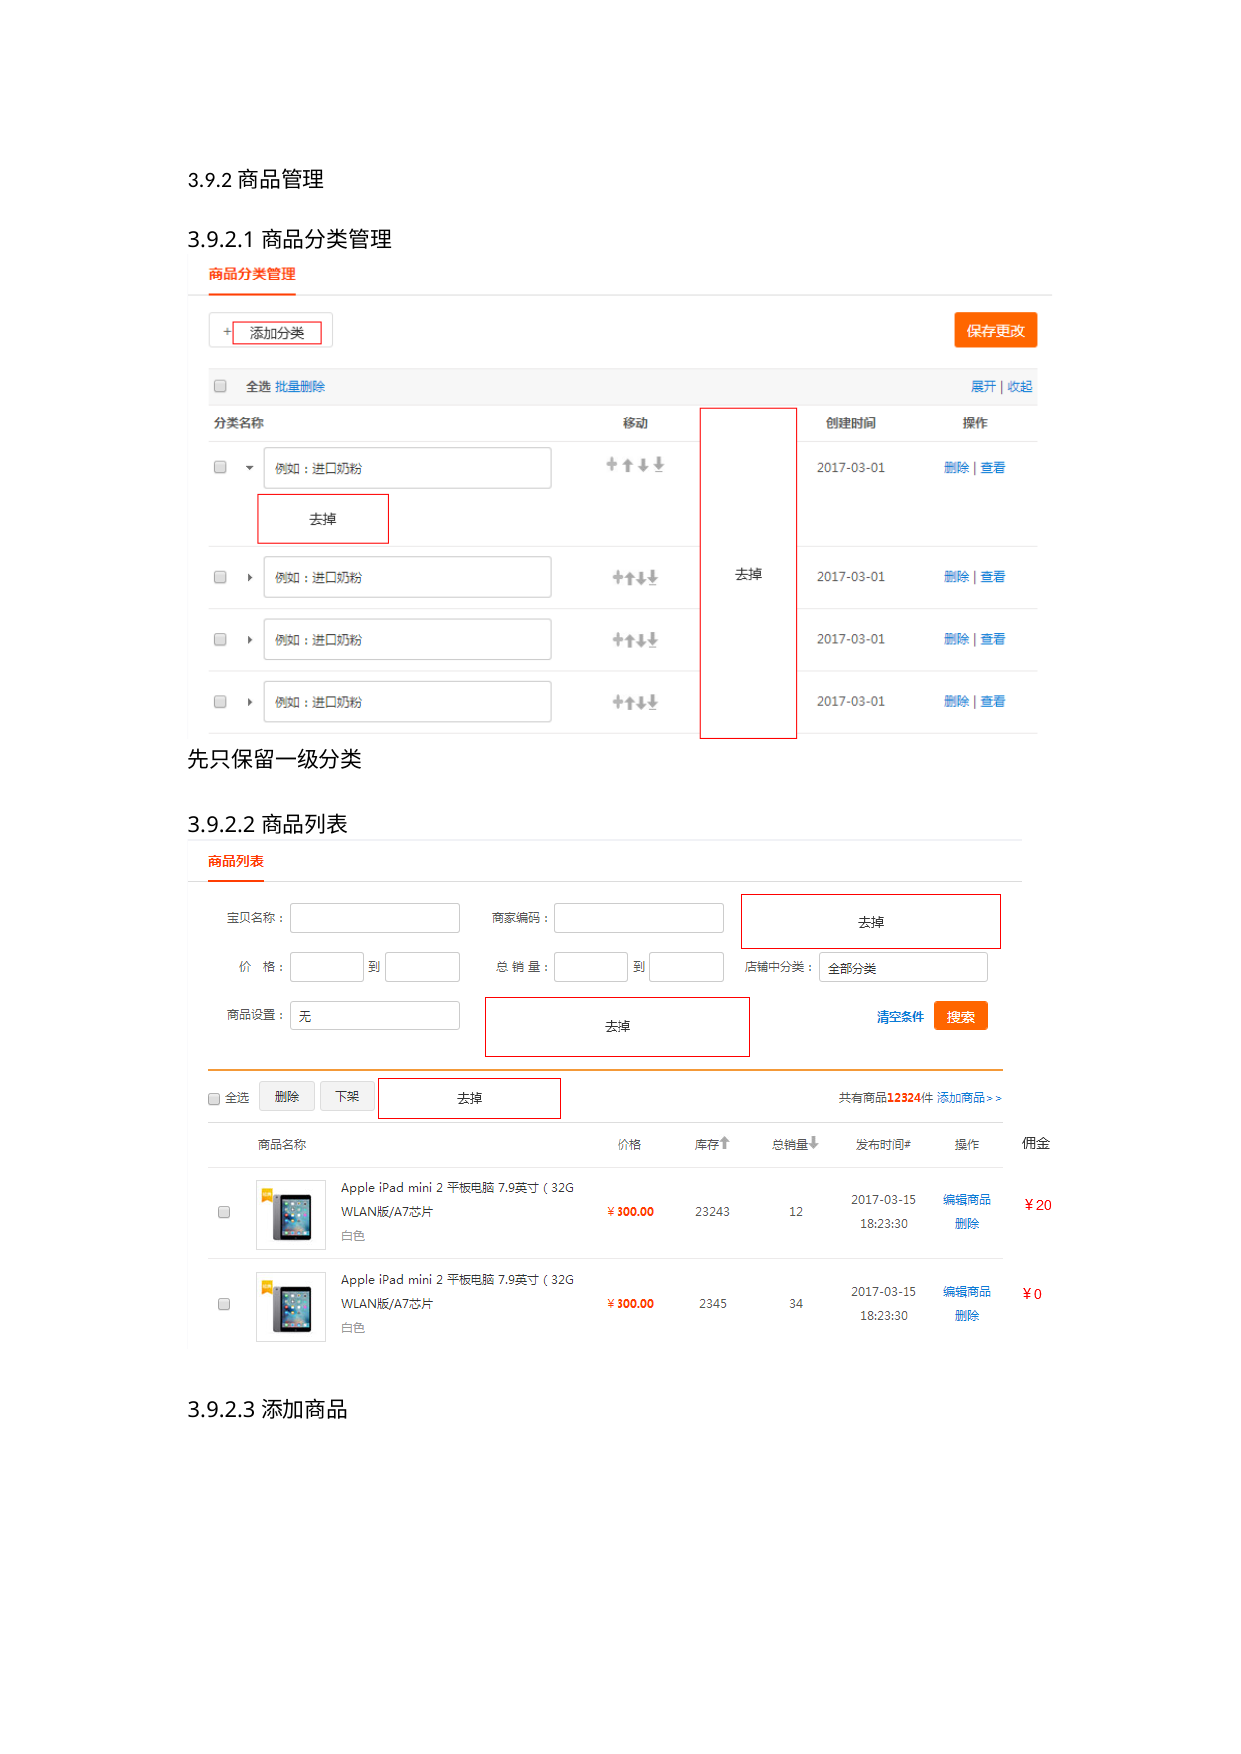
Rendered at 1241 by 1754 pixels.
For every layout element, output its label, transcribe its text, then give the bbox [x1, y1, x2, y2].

subtitle 3.9.2 商品管理 [187, 162, 1053, 194]
subtitle 3.9.2.3 添加商品 [187, 1392, 1053, 1424]
text 先只保留一级分类 [187, 742, 1053, 774]
subtitle 3.9.2.2 商品列表 [187, 807, 1053, 839]
picture [187, 254, 1053, 739]
subtitle 3.9.2.1 商品分类管理 [187, 222, 1053, 254]
picture [187, 839, 1052, 1349]
